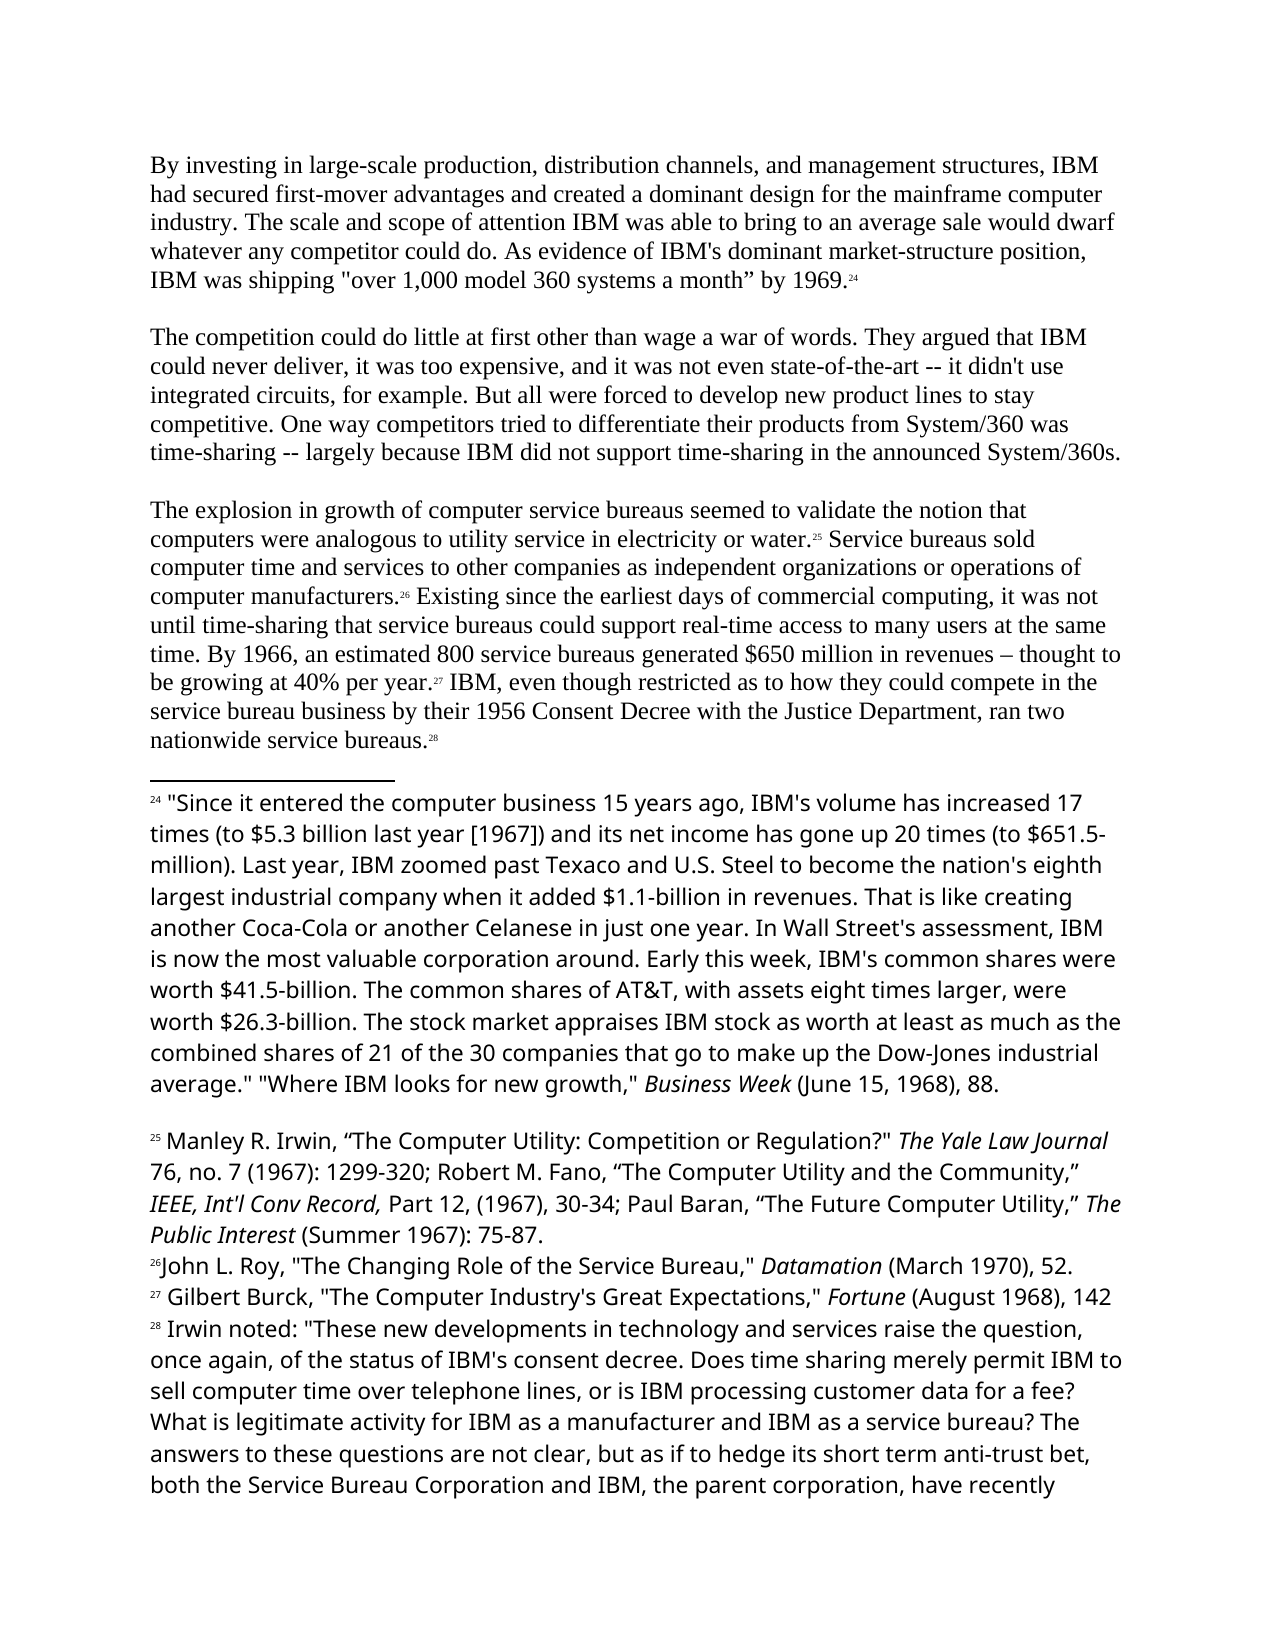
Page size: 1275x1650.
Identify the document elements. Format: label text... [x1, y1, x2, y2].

text The competition could do little at first other than wage a war of words. They argued that IBM could never deliver, it was too expensive, and it was not even state-of-the-art -- it didn't use integrated circuits, for example. But all were forced to develop new product lines to stay competitive. One way competitors tried to differentiate their products from System/360 was time-sharing -- largely because IBM did not support time-sharing in the announced System/360s. [150, 322, 1125, 466]
text The explosion in growth of computer service bureaus seemed to validate the notion that computers were analogous to utility service in electricity or water. Service bureaus sold computer time and services to other companies as independent organizations or operations of computer manufacturers. Existing since the earliest days of commercial computing, it was not until time-sharing that service bureaus could support real-time access to many users at the same time. By 1966, an estimated 800 service bureaus generated $650 million in revenues – thought to be growing at 40% per year. IBM, even though restricted as to how they could compete in the service bureau business by their 1956 Consent Decree with the Justice Department, ran two nationwide service bureaus. [150, 495, 1125, 754]
text By investing in large-scale production, distribution channels, and management structures, IBM had secured first-mover advantages and created a dominant design for the mainframe computer industry. The scale and scope of attention IBM was able to bring to an average sale would dwarf whatever any competitor could do. As evidence of IBM's dominant market-structure position, IBM was shipping "over 1,000 model 360 systems a month” by 1969. [150, 150, 1125, 294]
